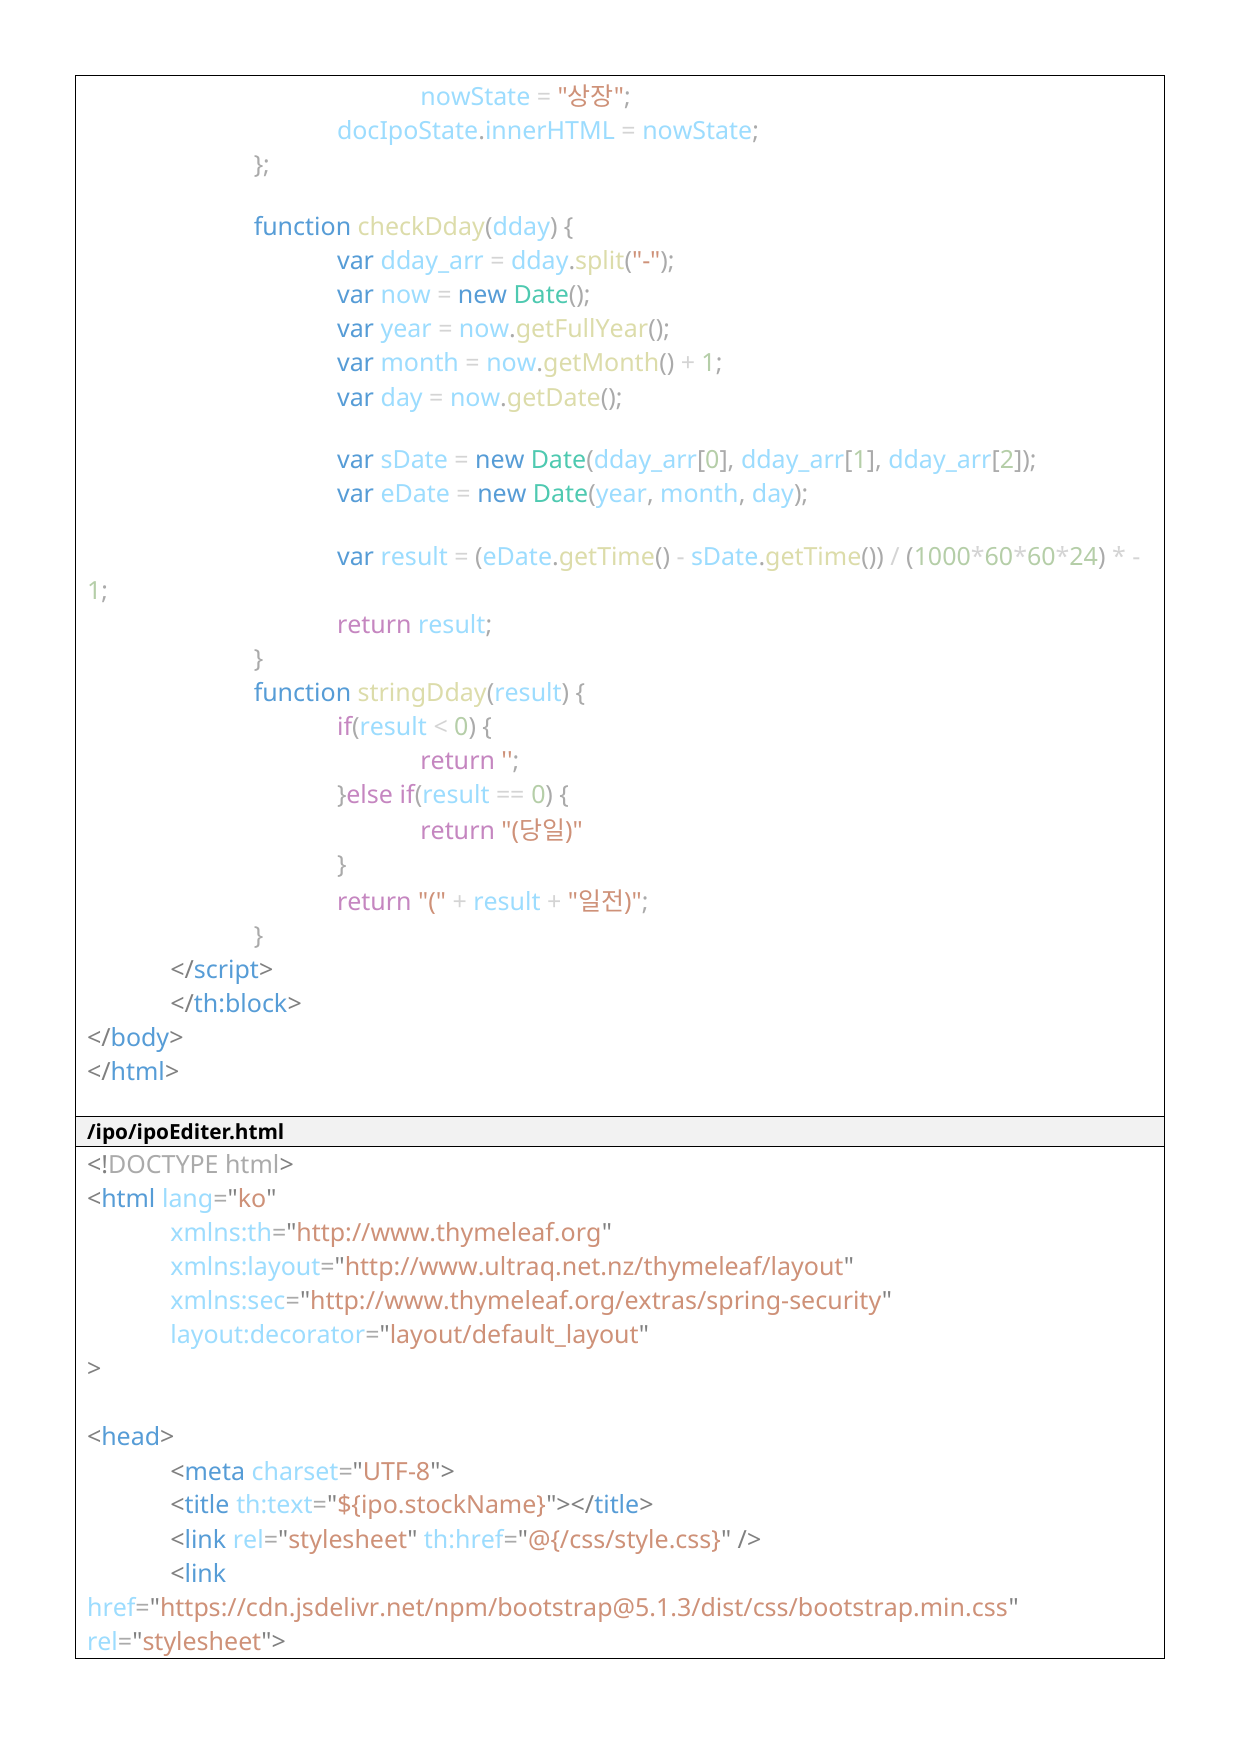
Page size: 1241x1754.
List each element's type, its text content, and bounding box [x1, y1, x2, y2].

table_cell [76, 76, 1164, 1116]
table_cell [76, 1147, 1164, 1657]
table_cell /ipo/ipoEditer.html [76, 1117, 1164, 1146]
